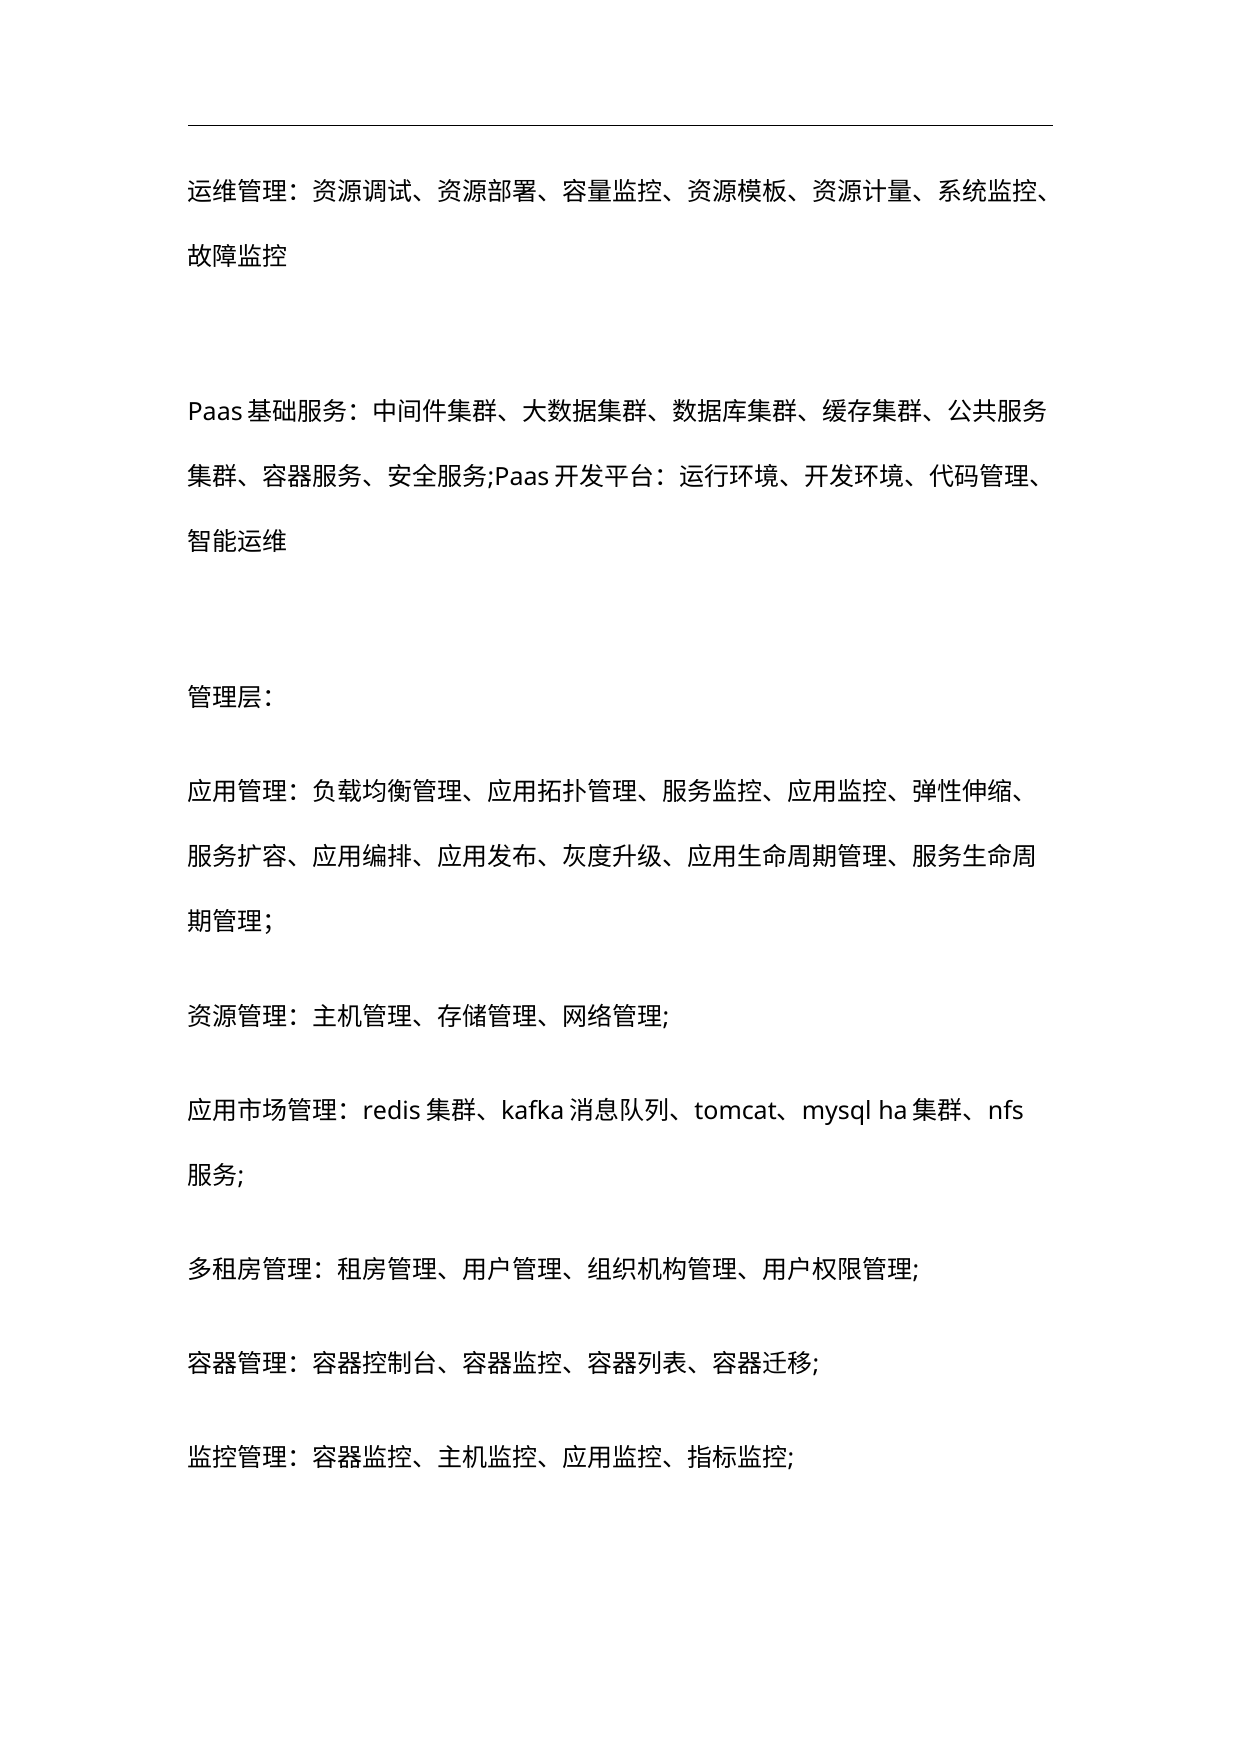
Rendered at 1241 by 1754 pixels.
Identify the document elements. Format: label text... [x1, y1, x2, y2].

text 应用市场管理：redis集群、kafka消息队列、tomcat、mysql ha集群、nfs服务; [187, 1076, 1053, 1206]
text Paas基础服务：中间件集群、大数据集群、数据库集群、缓存集群、公共服务集群、容器服务、安全服务;Paas开发平台：运行环境、开发环境、代码管理、智能运维 [187, 377, 1053, 572]
text 容器管理：容器控制台、容器监控、容器列表、容器迁移; [187, 1329, 1053, 1394]
text 资源管理：主机管理、存储管理、网络管理; [187, 982, 1053, 1047]
text 多租房管理：租房管理、用户管理、组织机构管理、用户权限管理; [187, 1235, 1053, 1300]
text 管理层： [187, 663, 1053, 728]
text 应用管理：负载均衡管理、应用拓扑管理、服务监控、应用监控、弹性伸缩、服务扩容、应用编排、应用发布、灰度升级、应用生命周期管理、服务生命周期管理； [187, 757, 1053, 952]
text 监控管理：容器监控、主机监控、应用监控、指标监控; [187, 1423, 1053, 1488]
text 运维管理：资源调试、资源部署、容量监控、资源模板、资源计量、系统监控、故障监控 [187, 157, 1053, 287]
